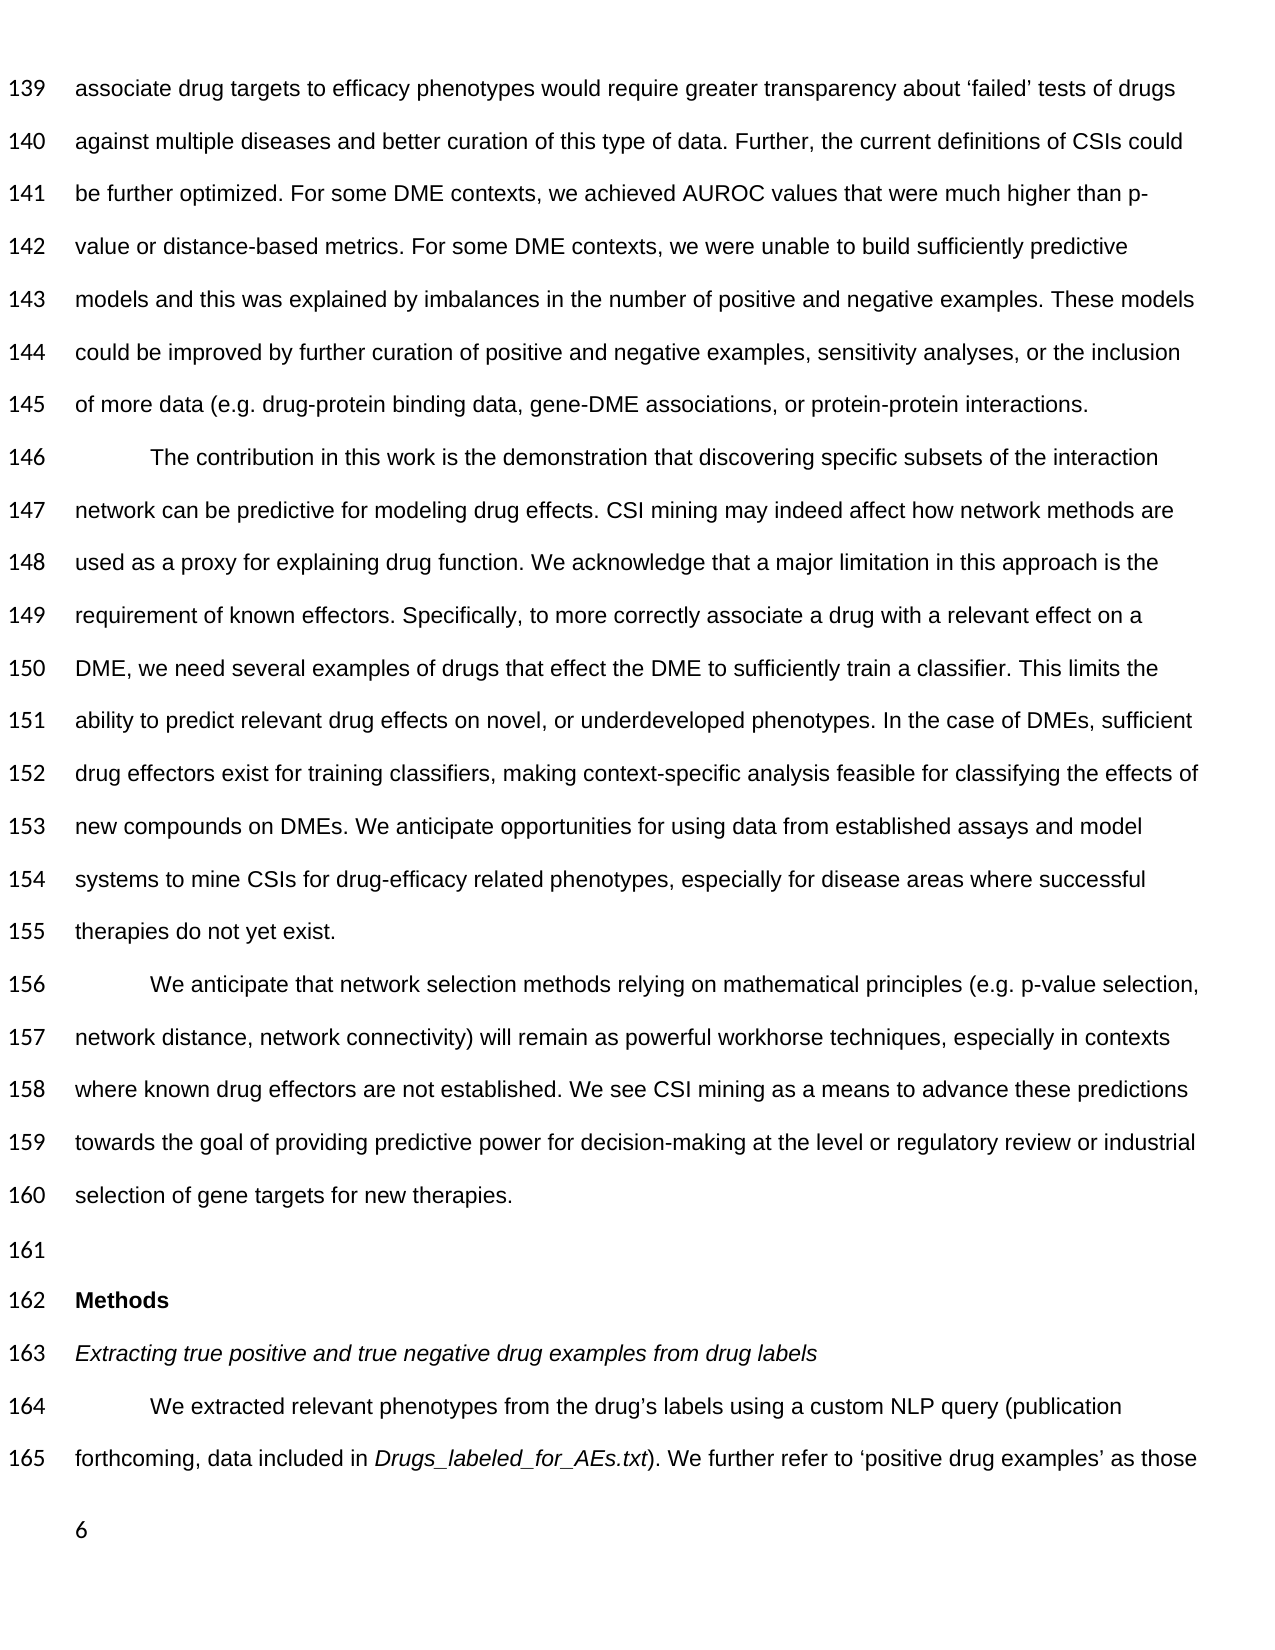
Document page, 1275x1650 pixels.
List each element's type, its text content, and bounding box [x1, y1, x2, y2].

text We anticipate that network selection methods relying on mathematical principles (e.g. p-value selection, network distance, network connectivity) will remain as powerful workhorse techniques, especially in contexts where known drug effectors are not established. We see CSI mining as a means to advance these predictions towards the goal of providing predictive power for decision-making at the level or regulatory review or industrial selection of gene targets for new therapies. [75, 971, 1200, 1208]
text The contribution in this work is the demonstration that discovering specific subsets of the interaction network can be predictive for modeling drug effects. CSI mining may indeed affect how network methods are used as a proxy for explaining drug function. We acknowledge that a major limitation in this approach is the requirement of known effectors. Specifically, to more correctly associate a drug with a relevant effect on a DME, we need several examples of drugs that effect the DME to sufficiently train a classifier. This limits the ability to predict relevant drug effects on novel, or underdeveloped phenotypes. In the case of DMEs, sufficient drug effectors exist for training classifiers, making context-specific analysis feasible for classifying the effects of new compounds on DMEs. We anticipate opportunities for using data from established assays and model systems to mine CSIs for drug-efficacy related phenotypes, especially for disease areas where successful therapies do not yet exist. [75, 444, 1200, 945]
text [75, 1393, 1200, 1472]
text Extracting true positive and true negative drug examples from drug labels [75, 1340, 1200, 1366]
text Methods [75, 1287, 1200, 1314]
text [75, 75, 1200, 418]
